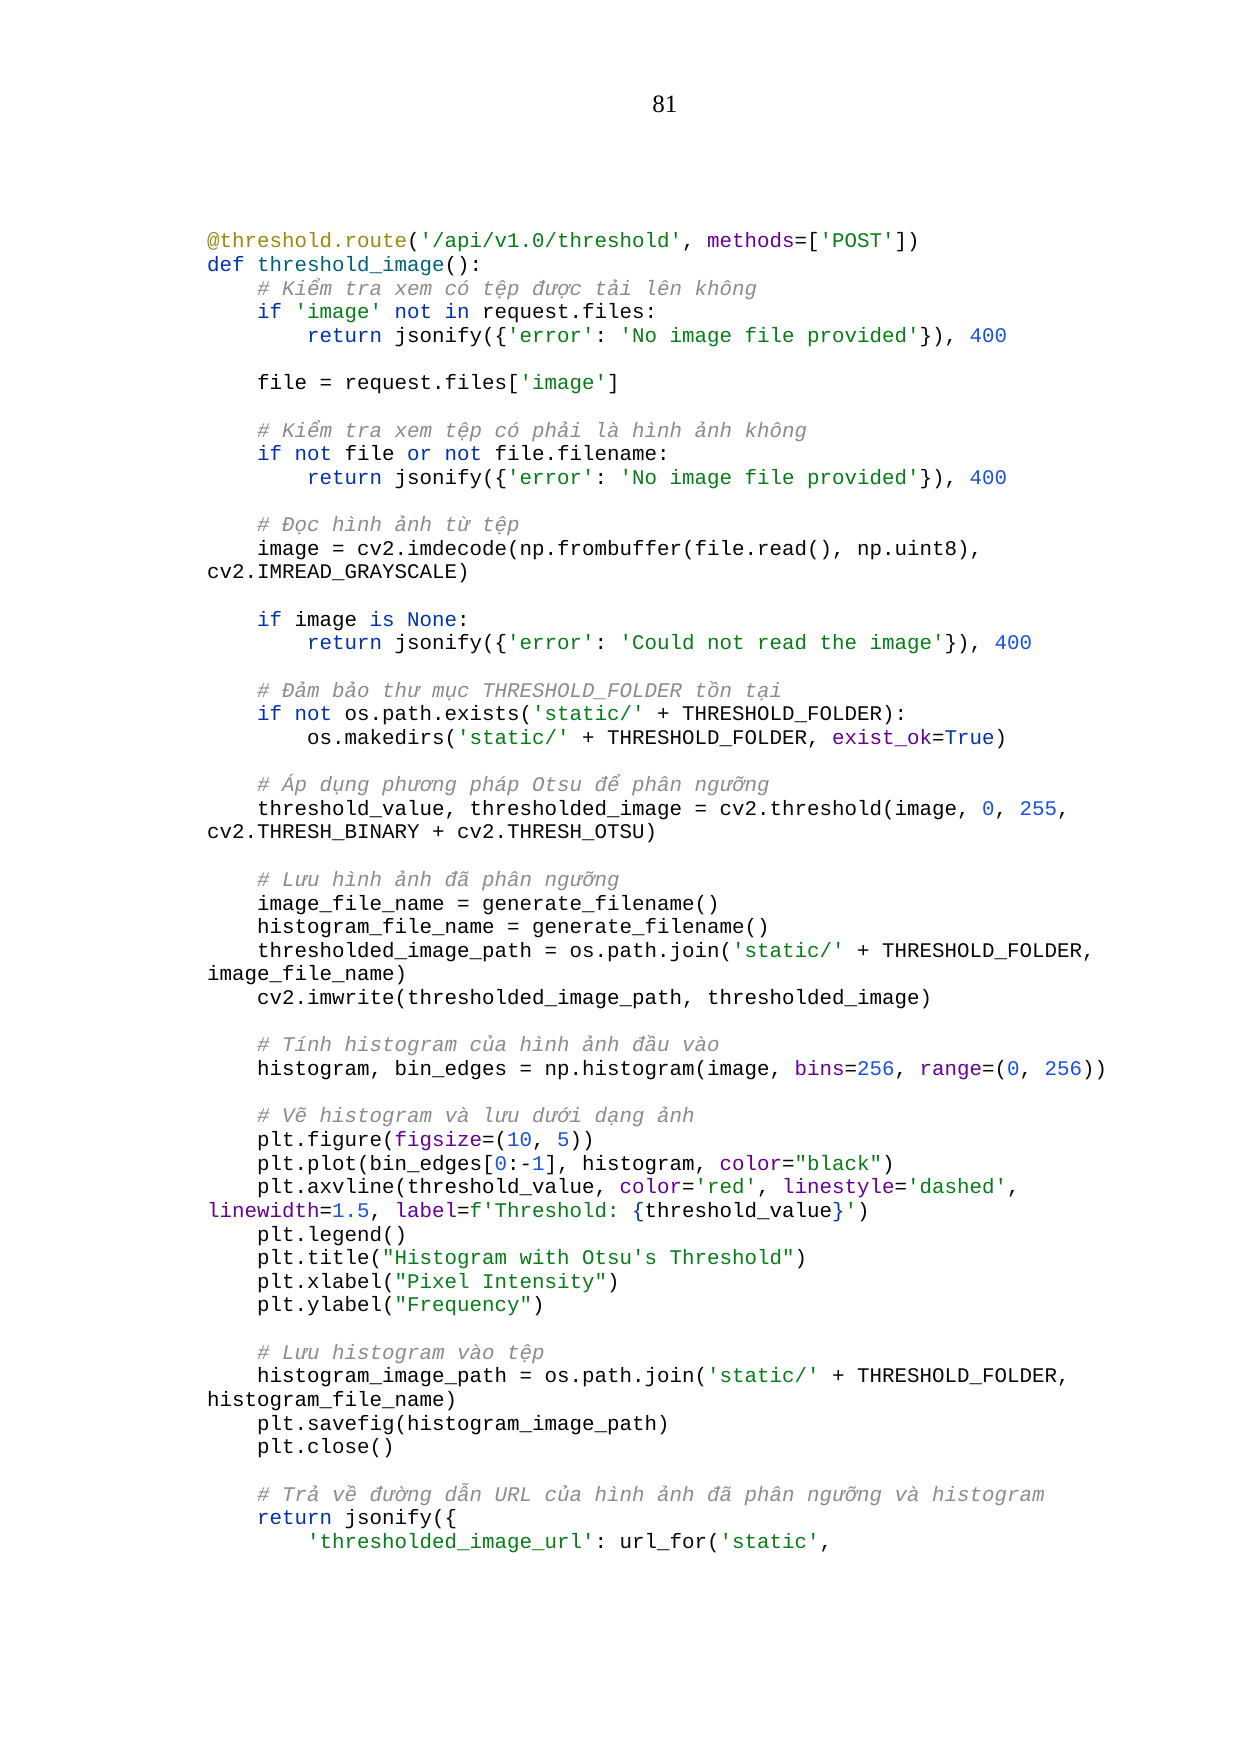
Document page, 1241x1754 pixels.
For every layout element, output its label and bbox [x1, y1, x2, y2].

text [207, 207, 1122, 1554]
